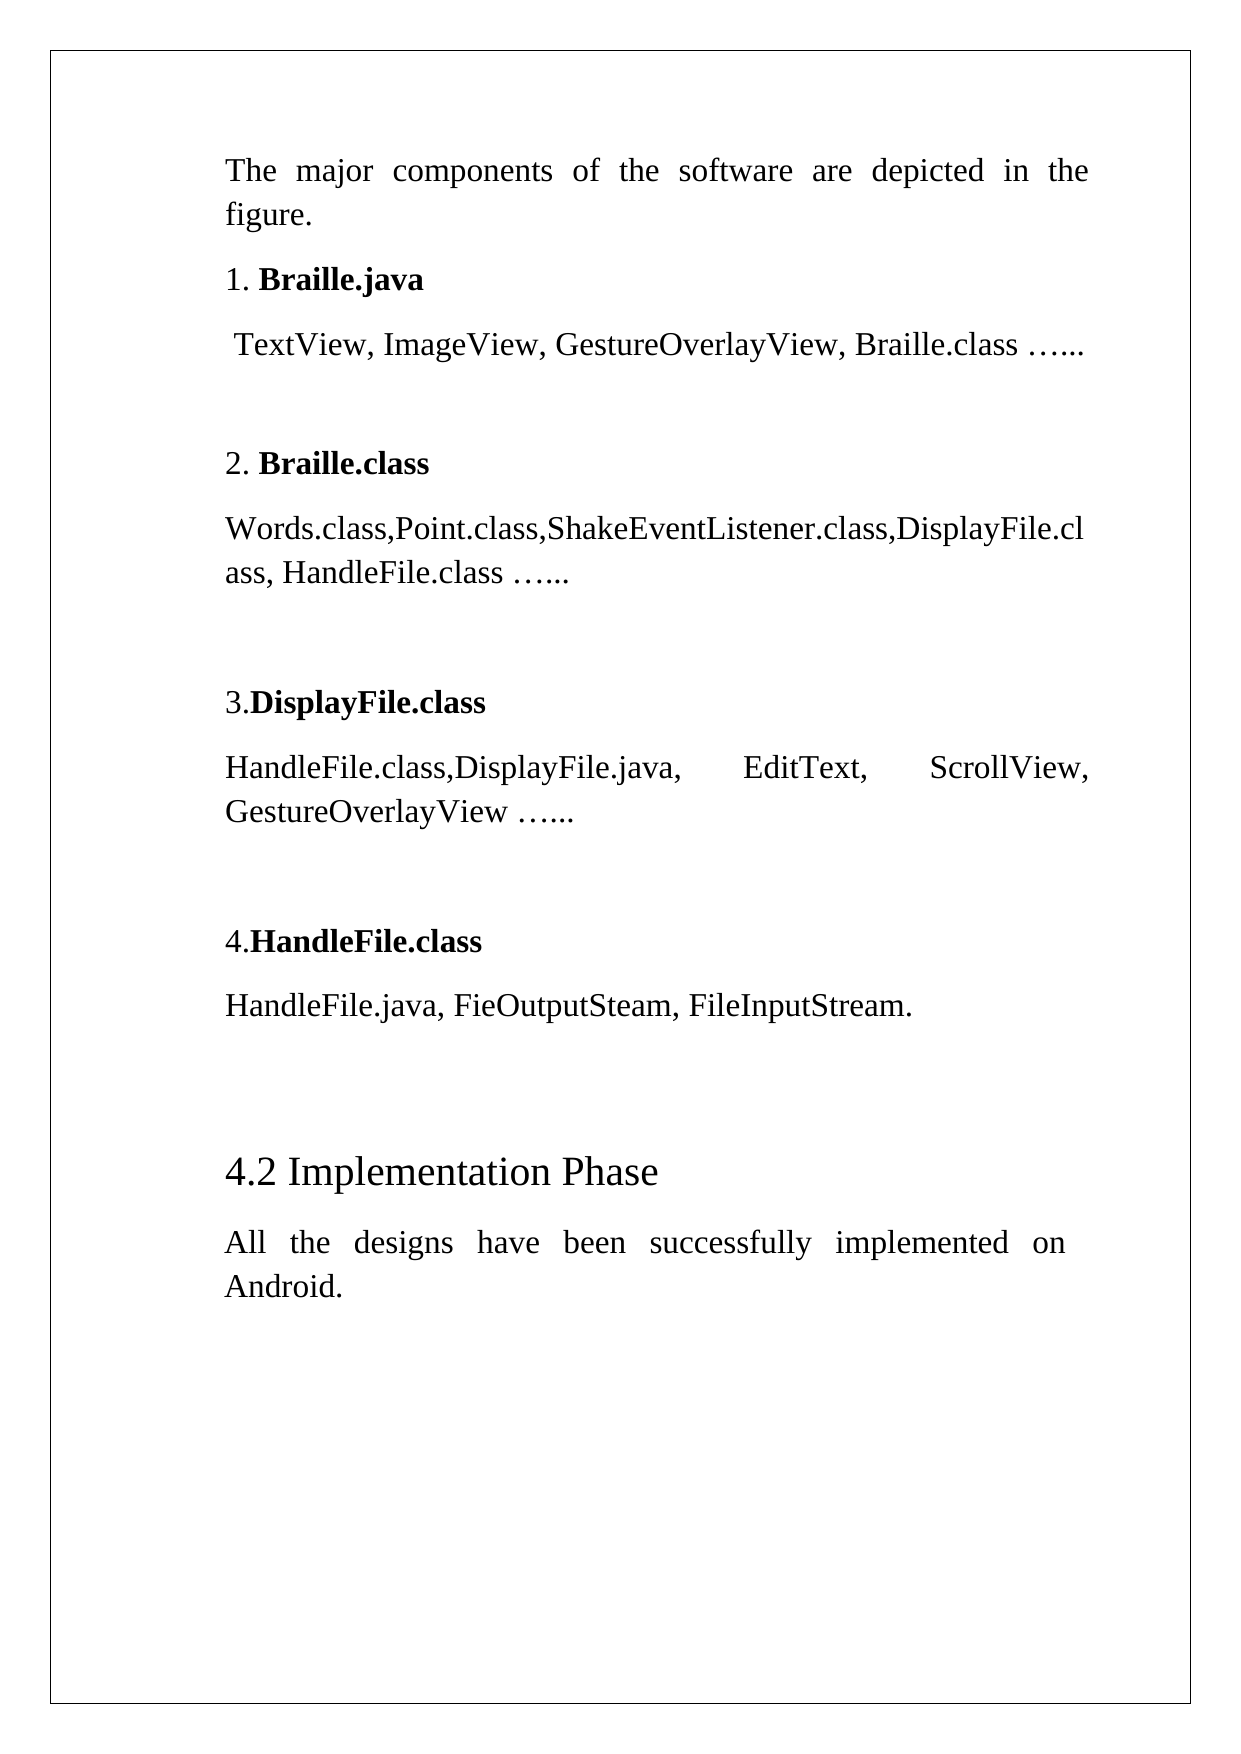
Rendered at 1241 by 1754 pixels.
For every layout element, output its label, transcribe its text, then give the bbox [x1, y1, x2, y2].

text HandleFile.java, FieOutputSteam, FileInputStream. [225, 986, 1090, 1024]
text Words.class,Point.class,ShakeEventListener.class,DisplayFile.class, HandleFile.class …... [225, 508, 1090, 591]
text HandleFile.class,DisplayFile.java, EditText, ScrollView, GestureOverlayView …... [225, 747, 1090, 829]
text All the designs have been successfully implemented on Android. [150, 1222, 1090, 1304]
text TextView, ImageView, GestureOverlayView, Braille.class …... [150, 324, 1090, 362]
text 2. Braille.class [225, 443, 1090, 482]
text 4.2 Implementation Phase [150, 1146, 1090, 1194]
text The major components of the software are depicted in the figure. [225, 150, 1090, 232]
text 3.DisplayFile.class [225, 682, 1090, 720]
text 1. Braille.java [150, 259, 1090, 297]
text 4.HandleFile.class [225, 921, 1090, 959]
